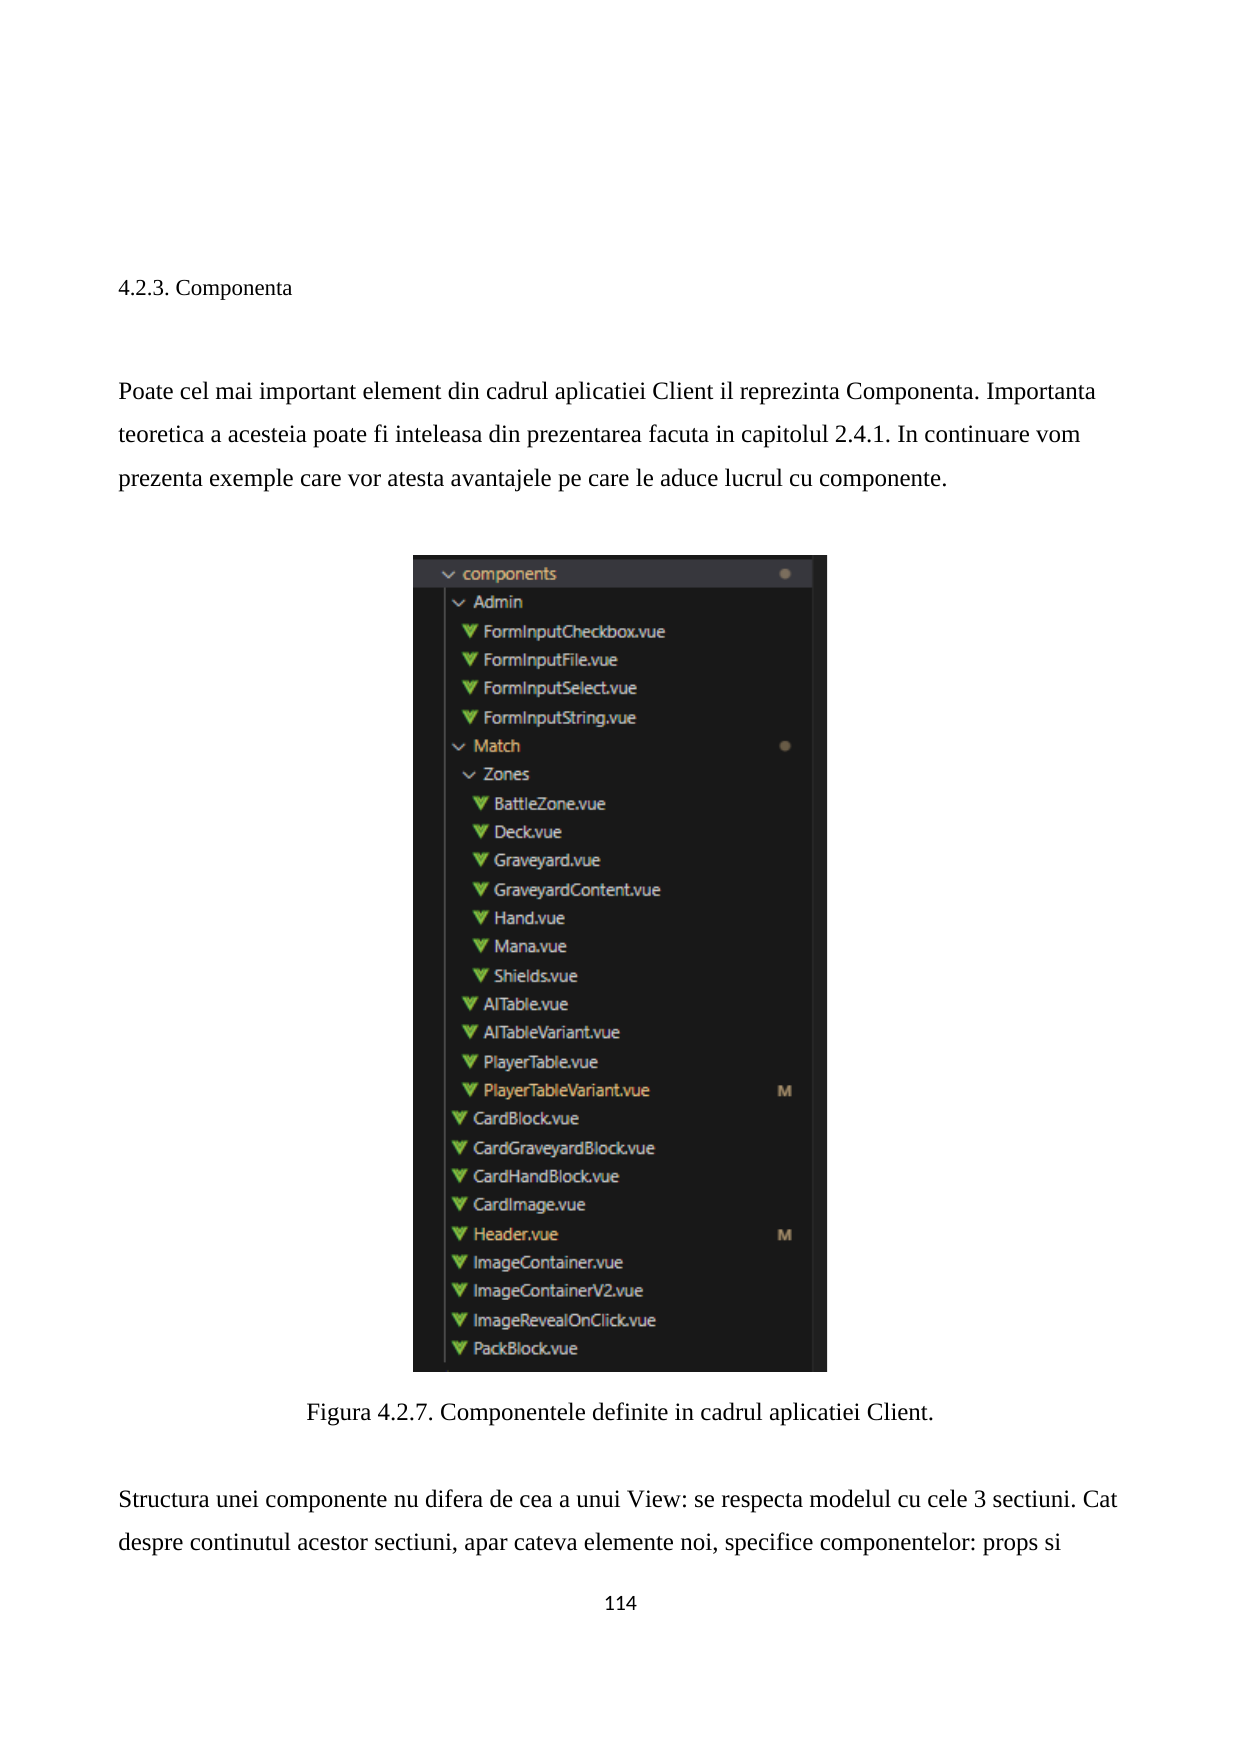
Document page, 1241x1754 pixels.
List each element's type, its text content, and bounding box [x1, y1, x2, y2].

text Poate cel mai important element din cadrul aplicatiei Client il reprezinta Componenta. Importanta teoretica a acesteia poate fi inteleasa din prezentarea facuta in capitolul 2.4.1. In continuare vom prezenta exemple care vor atesta avantajele pe care le aduce lucrul cu componente. [118, 376, 1122, 491]
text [118, 1484, 1122, 1556]
text Figura 4.2.7. Componentele definite in cadrul aplicatiei Client. [118, 1397, 1122, 1426]
picture [413, 555, 828, 1372]
text 4.2.3. Componenta [118, 274, 1122, 301]
